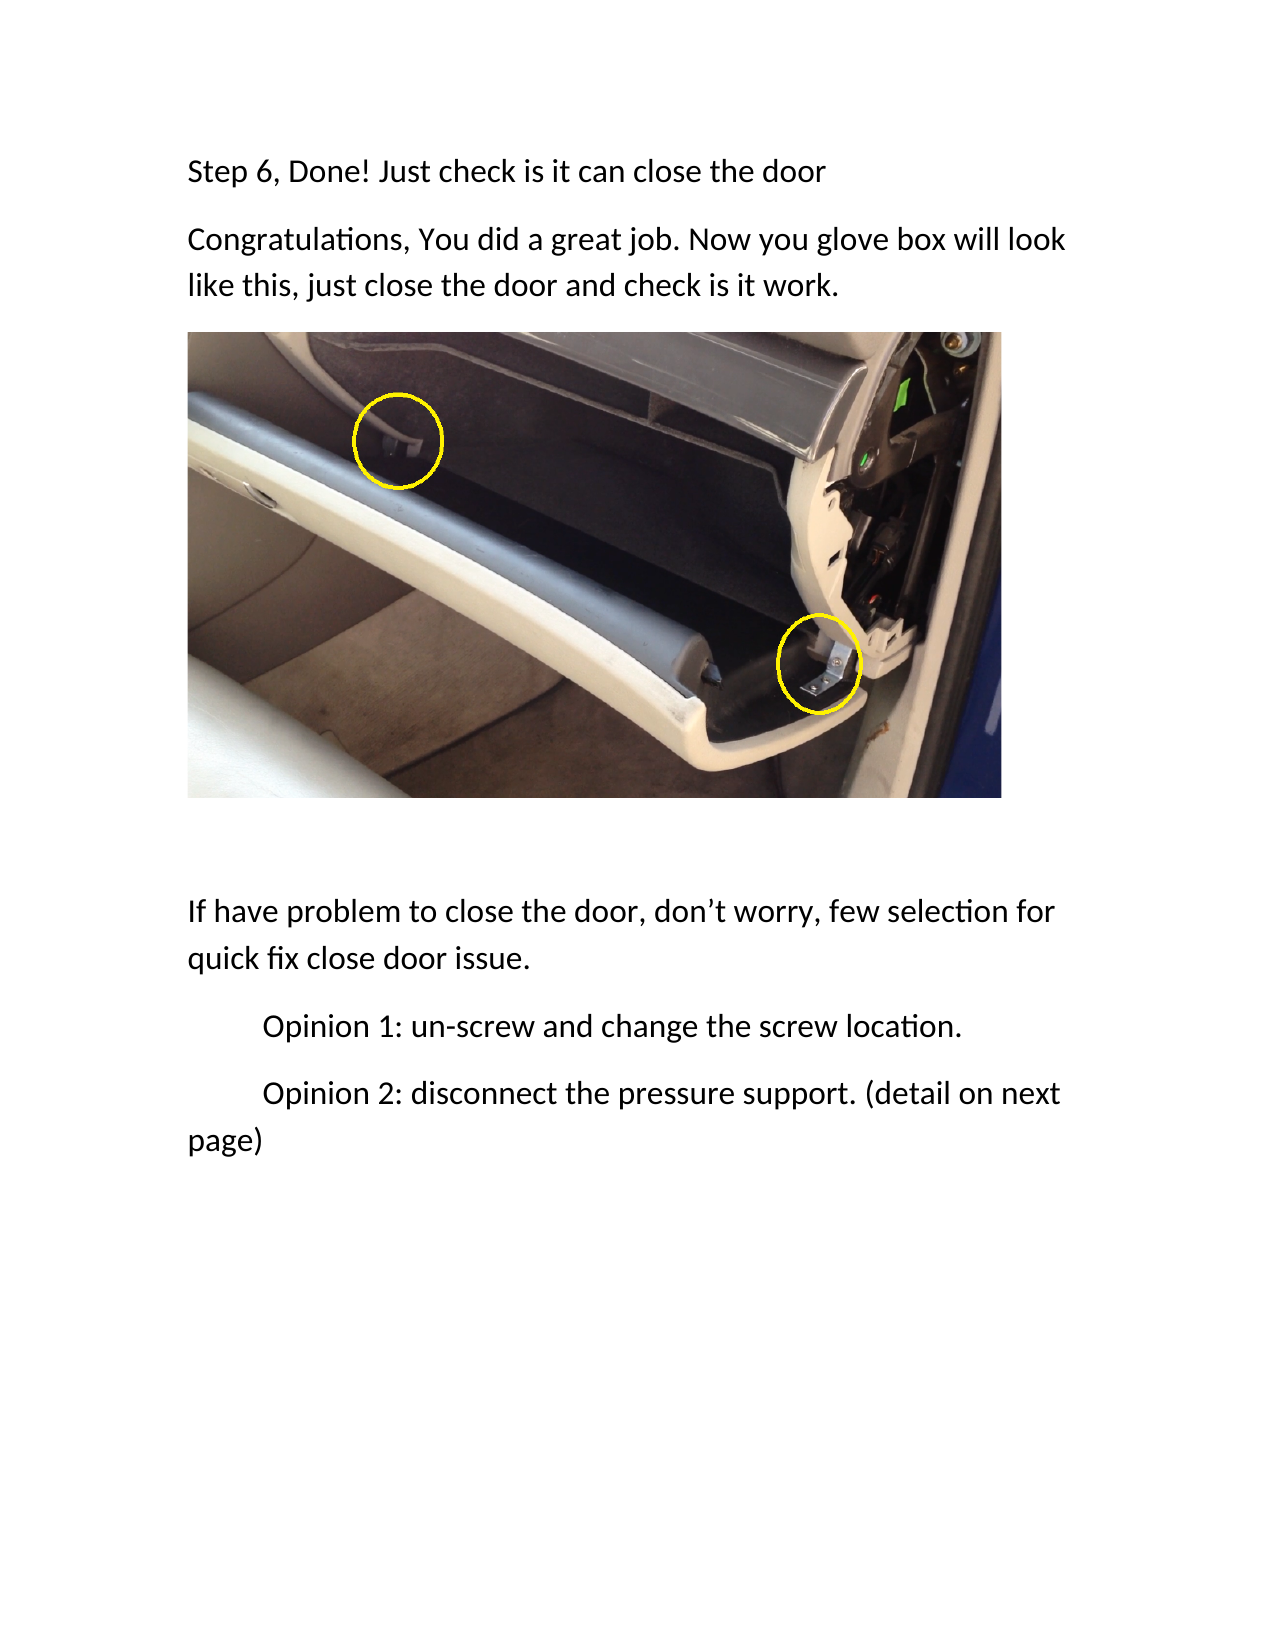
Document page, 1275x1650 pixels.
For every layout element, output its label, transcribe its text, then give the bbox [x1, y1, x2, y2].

text Opinion 1: un-screw and change the screw location. [187, 1005, 1087, 1045]
picture [187, 332, 1002, 798]
text Step 6, Done! Just check is it can close the door [187, 150, 1087, 191]
text Congratulations, You did a great job. Now you glove box will look like this, just close the door and check is it work. [187, 218, 1087, 305]
text Opinion 2: disconnect the pressure support. (detail on next page) [187, 1072, 1087, 1160]
text If have problem to close the door, don’t worry, few selection for quick fix close door issue. [187, 890, 1087, 978]
